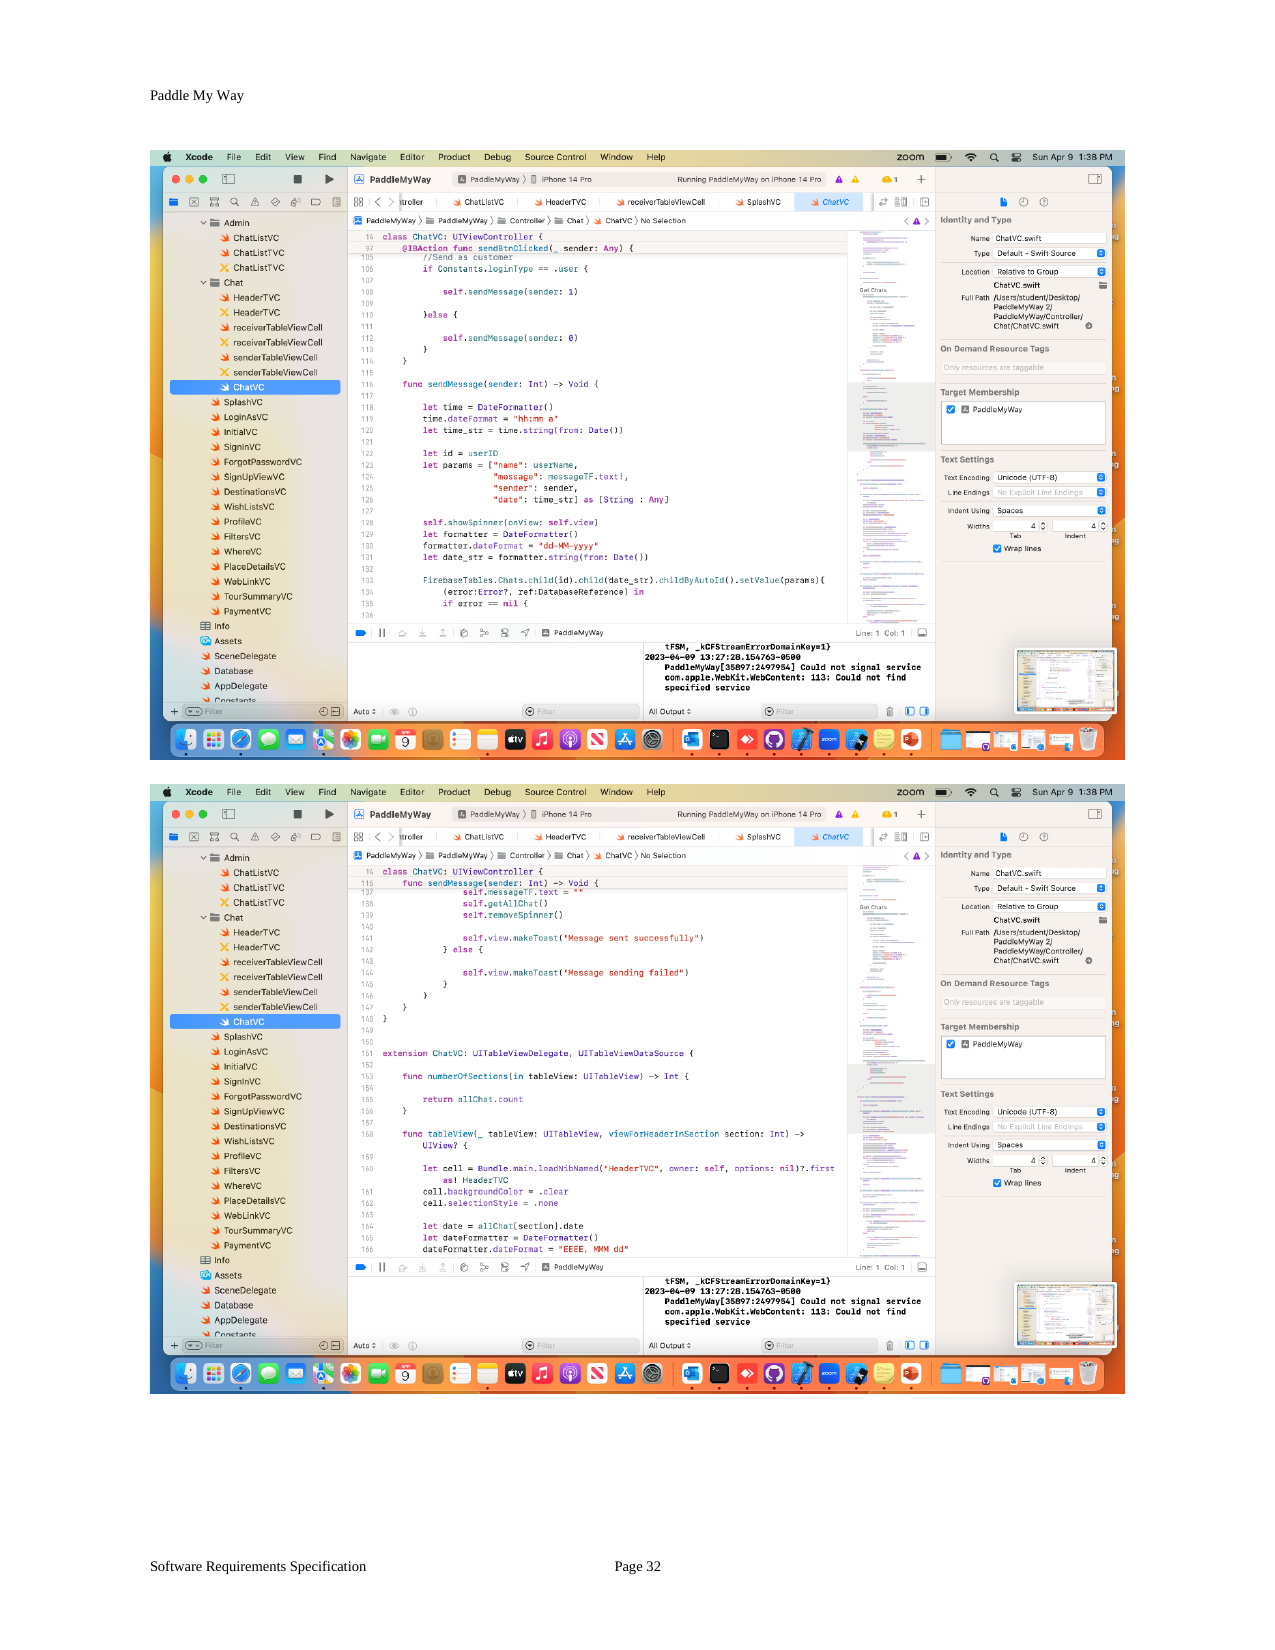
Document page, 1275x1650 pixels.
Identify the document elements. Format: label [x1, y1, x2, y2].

picture [149, 784, 1125, 1394]
picture [149, 150, 1125, 760]
